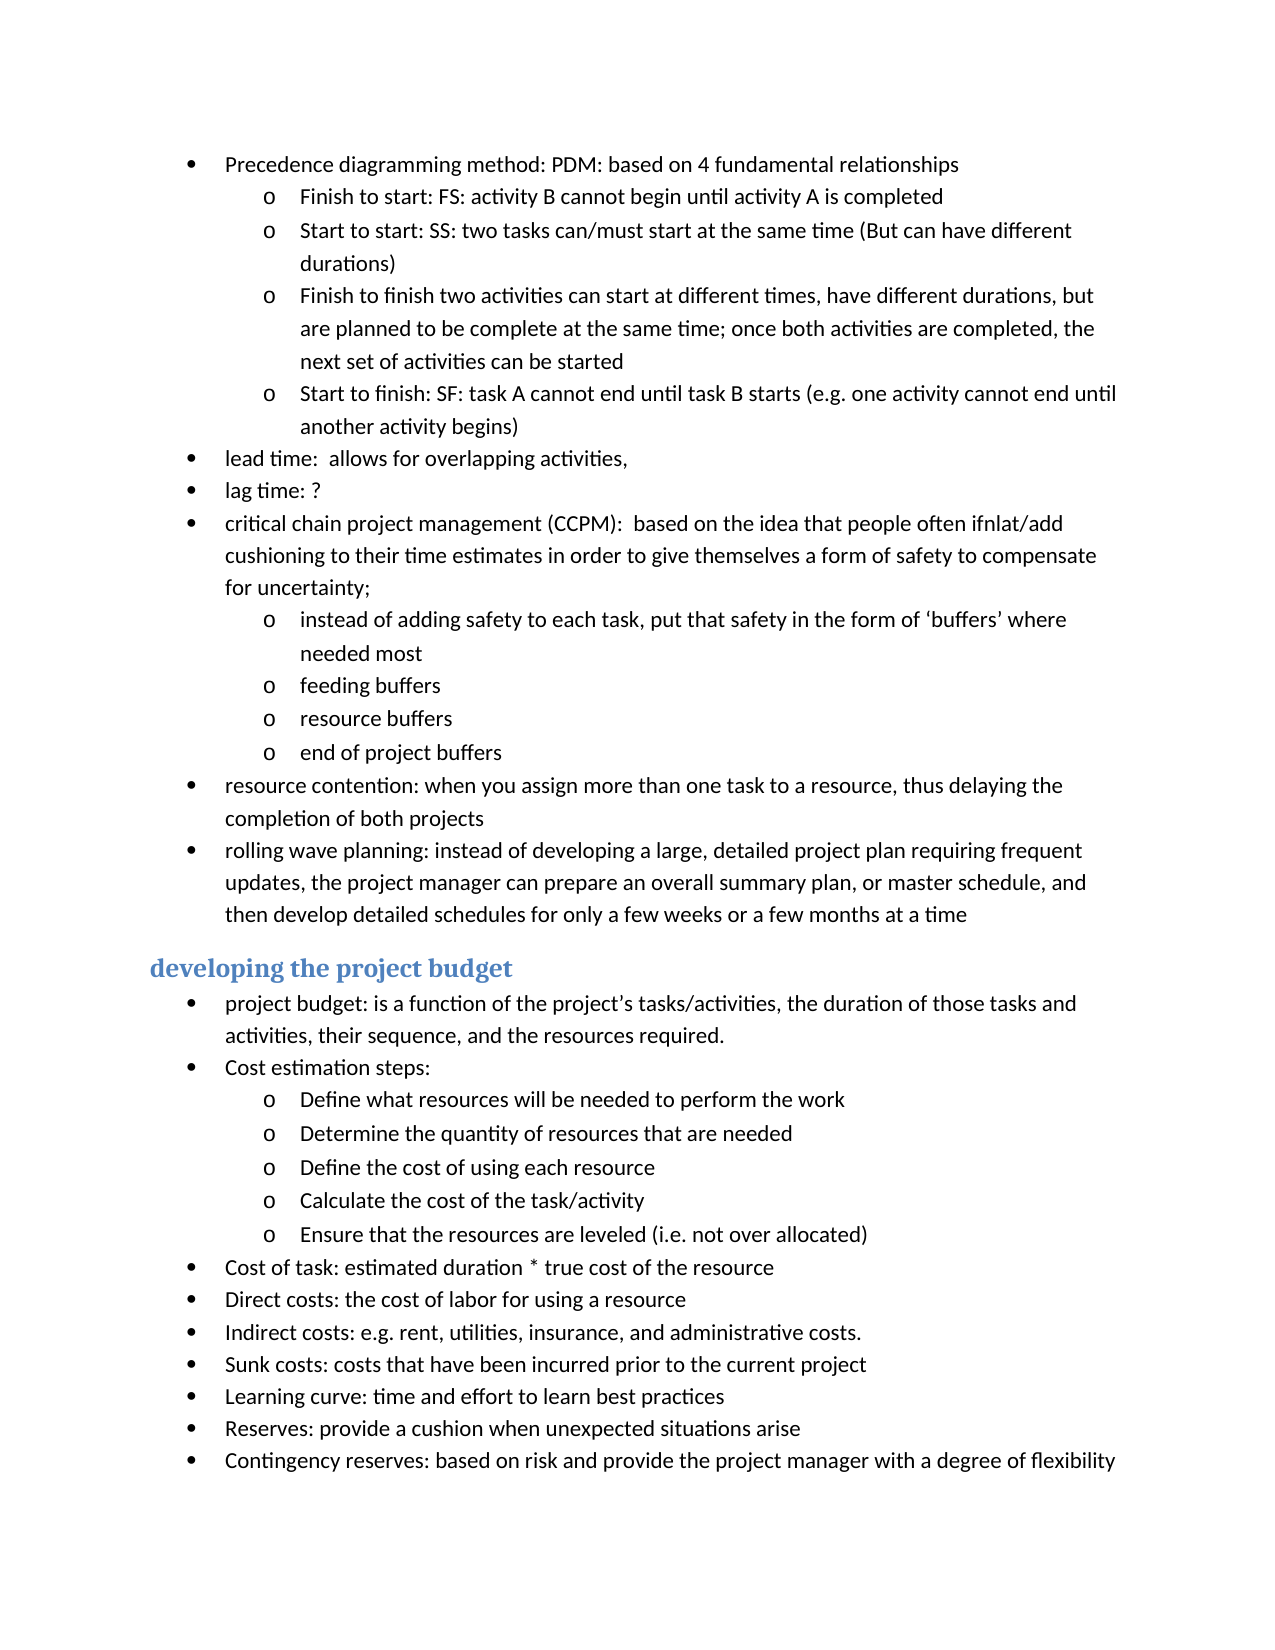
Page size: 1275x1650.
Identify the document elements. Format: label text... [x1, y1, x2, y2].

list feeding buffers [262, 671, 1125, 700]
list Finish to finish two activities can start at different times, have different durations, but are planned to be complete at the same time; once both activities are completed, the next set of activities can be started [262, 281, 1125, 375]
list Learning curve: time and effort to learn best practices [187, 1382, 1125, 1410]
list Contingency reserves: based on risk and provide the project manager with a degree of flexibility [187, 1446, 1125, 1474]
list Define what resources will be needed to perform the work [262, 1086, 1125, 1115]
list Finish to start: FS: activity B cannot begin until activity A is completed [262, 182, 1125, 211]
list Direct costs: the cost of labor for using a resource [187, 1286, 1125, 1313]
list end of project buffers [262, 738, 1125, 767]
list Precedence diagramming method: PDM: based on 4 fundamental relationships [187, 150, 1125, 178]
list lag time: ? [187, 477, 1125, 505]
list Start to finish: SF: task A cannot end until task B starts (e.g. one activity cannot end until another activity begins) [262, 379, 1125, 440]
list Indirect costs: e.g. rent, utilities, insurance, and administrative costs. [187, 1318, 1125, 1346]
list Calculate the cost of the task/activity [262, 1186, 1125, 1215]
list lead time: allows for overlapping activities, [187, 444, 1125, 472]
list Ensure that the resources are leveled (i.e. not over allocated) [262, 1220, 1125, 1249]
list Start to start: SS: two tasks can/must start at the same time (But can have different durations) [262, 216, 1125, 277]
list critical chain project management (CCPM): based on the idea that people often ifnlat/add cushioning to their time estimates in order to give themselves a form of safety to compensate for uncertainty; [187, 509, 1125, 601]
list project budget: is a function of the project’s tasks/activities, the duration of those tasks and activities, their sequence, and the resources required. [187, 989, 1125, 1049]
list Sunk costs: costs that have been incurred prior to the current project [187, 1350, 1125, 1378]
list resource contention: when you assign more than one task to a resource, thus delaying the completion of both projects [187, 772, 1125, 832]
list resource buffers [262, 704, 1125, 734]
list rolling wave planning: instead of developing a large, detailed project plan requiring frequent updates, the project manager can prepare an overall summary plan, or master schedule, and then develop detailed schedules for only a few weeks or a few months at a time [187, 836, 1125, 928]
list Cost estimation steps: [187, 1053, 1125, 1081]
list Define the cost of using each resource [262, 1153, 1125, 1182]
list instead of adding safety to each task, put that safety in the form of ‘buffers’ where needed most [262, 605, 1125, 667]
subtitle developing the project budget [150, 953, 1125, 984]
list Cost of task: estimated duration * true cost of the resource [187, 1253, 1125, 1281]
list Reserves: provide a cushion when unexpected situations arise [187, 1414, 1125, 1442]
list Determine the quantity of resources that are needed [262, 1119, 1125, 1148]
